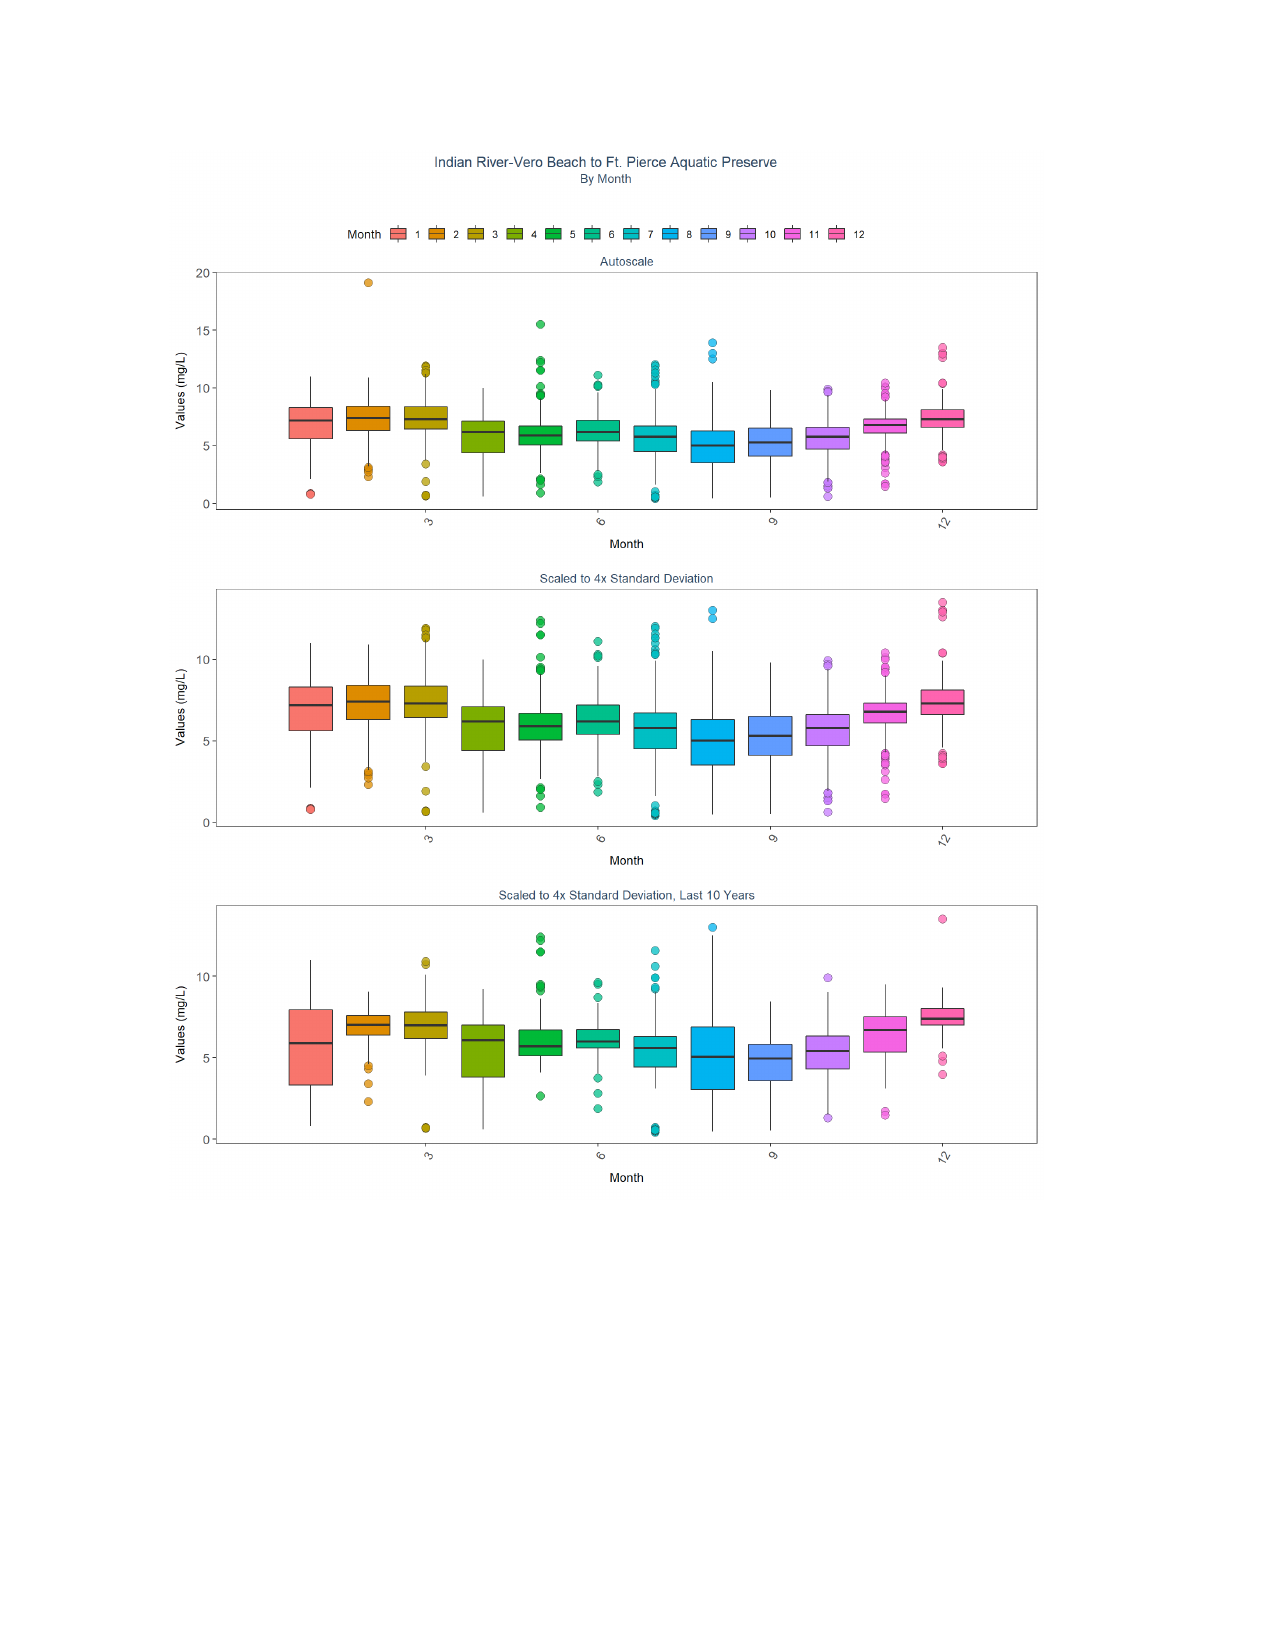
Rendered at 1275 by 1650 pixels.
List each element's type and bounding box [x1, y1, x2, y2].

picture [168, 150, 1044, 1200]
